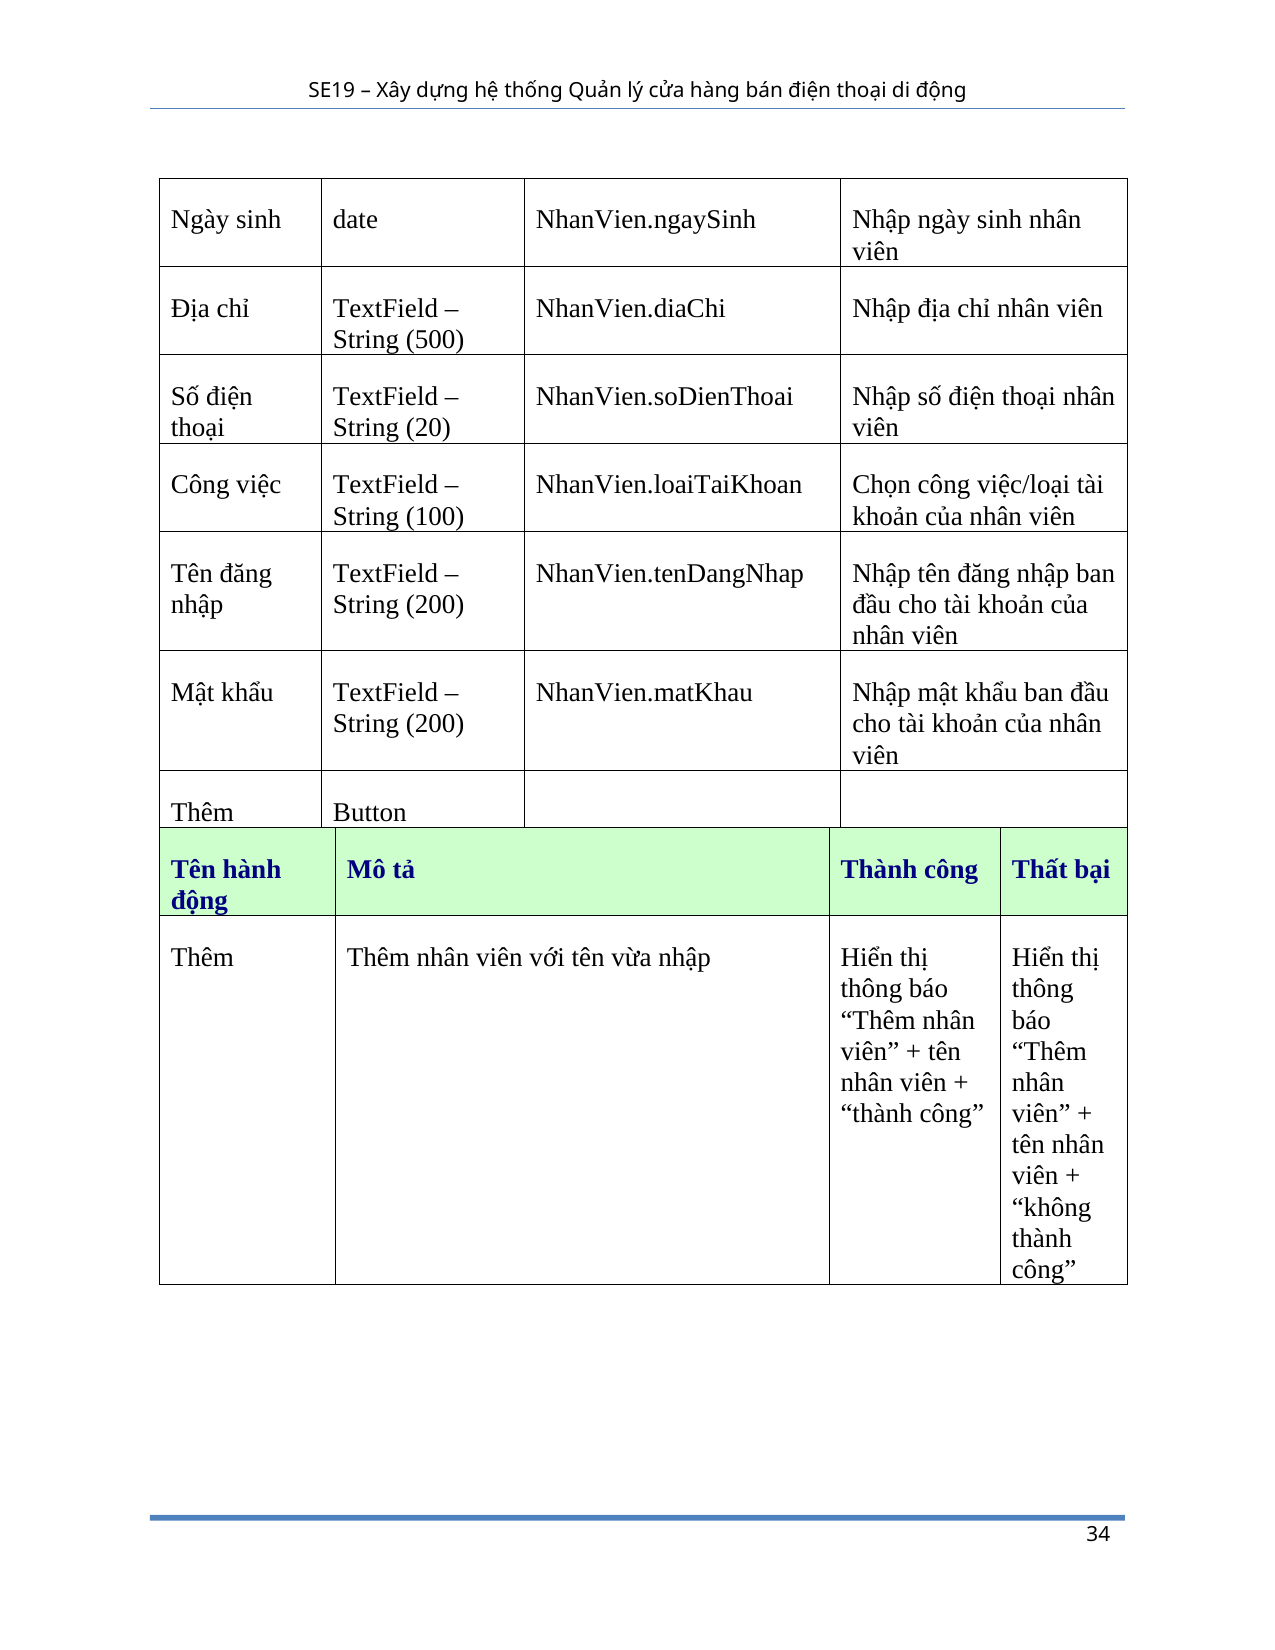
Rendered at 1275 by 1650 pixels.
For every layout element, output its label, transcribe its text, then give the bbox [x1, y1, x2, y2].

table_cell Button [322, 771, 524, 827]
table_cell [525, 771, 840, 827]
table_cell TextField – String (500) [322, 267, 524, 354]
table_cell NhanVien.loaiTaiKhoan [525, 444, 840, 531]
table_cell Nhập số điện thoại nhân viên [841, 355, 1127, 443]
table_cell Địa chỉ [160, 267, 321, 354]
table_cell Nhập tên đăng nhập ban đầu cho tài khoản của nhân viên [841, 532, 1127, 650]
table_cell Hiển thị thông báo “Thêm nhân viên” + tên nhân viên + “thành công” [830, 916, 1000, 1284]
table_cell [841, 771, 1127, 827]
table_cell date [322, 179, 524, 266]
table_cell Ngày sinh [160, 179, 321, 266]
table_cell TextField – String (20) [322, 355, 524, 443]
table_cell NhanVien.tenDangNhap [525, 532, 840, 650]
table_cell Nhập ngày sinh nhân viên [841, 179, 1127, 266]
table_cell Nhập mật khẩu ban đầu cho tài khoản của nhân viên [841, 651, 1127, 770]
table_cell NhanVien.matKhau [525, 651, 840, 770]
table_cell TextField – String (200) [322, 651, 524, 770]
table_cell TextField – String (100) [322, 444, 524, 531]
table_cell NhanVien.ngaySinh [525, 179, 840, 266]
table_cell Tên đăng nhập [160, 532, 321, 650]
table_cell Thêm [160, 771, 321, 827]
table_cell Tên hành động [160, 828, 335, 915]
table_cell NhanVien.diaChi [525, 267, 840, 354]
table_cell Mật khẩu [160, 651, 321, 770]
table_cell Thất bại [1001, 828, 1127, 915]
table_cell NhanVien.soDienThoai [525, 355, 840, 443]
table_cell Nhập địa chỉ nhân viên [841, 267, 1127, 354]
table_cell Số điện thoại [160, 355, 321, 443]
table_cell Chọn công việc/loại tài khoản của nhân viên [841, 444, 1127, 531]
table_cell TextField – String (200) [322, 532, 524, 650]
table_cell Thêm [160, 916, 335, 1284]
table_cell Thêm nhân viên với tên vừa nhập [336, 916, 829, 1284]
table_cell Mô tả [336, 828, 829, 915]
table_cell Công việc [160, 444, 321, 531]
table_cell Thành công [830, 828, 1000, 915]
table_cell Hiển thị thông báo “Thêm nhân viên” + tên nhân viên + “không thành công” [1001, 916, 1127, 1284]
